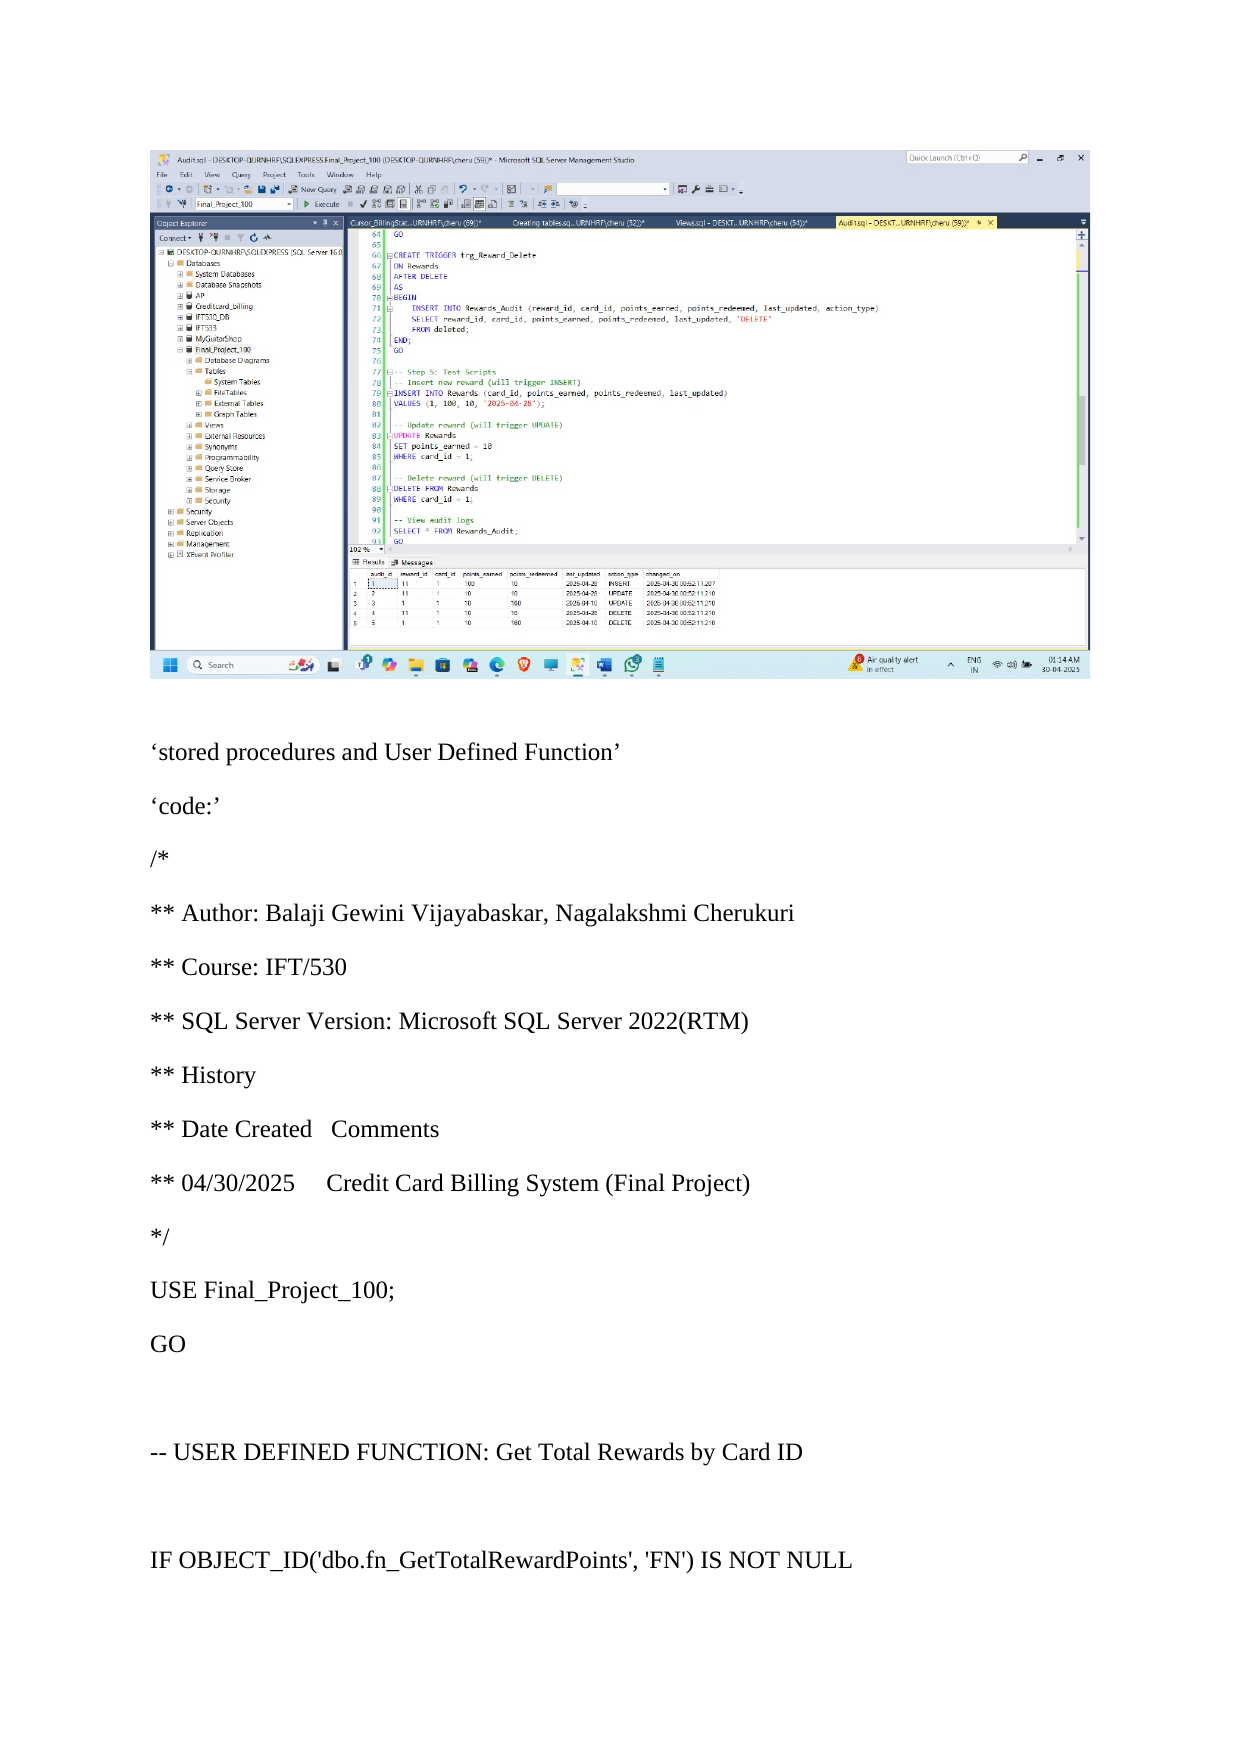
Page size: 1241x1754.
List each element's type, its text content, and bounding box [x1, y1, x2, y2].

text ** SQL Server Version: Microsoft SQL Server 2022(RTM) [150, 1006, 1090, 1035]
text -- USER DEFINED FUNCTION: Get Total Rewards by Card ID [150, 1437, 1090, 1466]
picture [150, 150, 1091, 679]
text ** 04/30/2025 Credit Card Billing System (Final Project) [150, 1168, 1090, 1196]
text ‘stored procedures and User Defined Function’ [150, 704, 1090, 766]
text GO [150, 1329, 1090, 1358]
text IF OBJECT_ID('dbo.fn_GetTotalRewardPoints', 'FN') IS NOT NULL [150, 1545, 1090, 1573]
text ** Date Created Comments [150, 1114, 1090, 1143]
text /* [150, 844, 1090, 873]
text ** History [150, 1060, 1090, 1089]
text USE Final_Project_100; [150, 1275, 1090, 1304]
text ** Author: Balaji Gewini Vijayabaskar, Nagalakshmi Cherukuri [150, 898, 1090, 927]
text ‘code:’ [150, 791, 1090, 819]
text ** Course: IFT/530 [150, 952, 1090, 981]
text */ [150, 1222, 1090, 1250]
